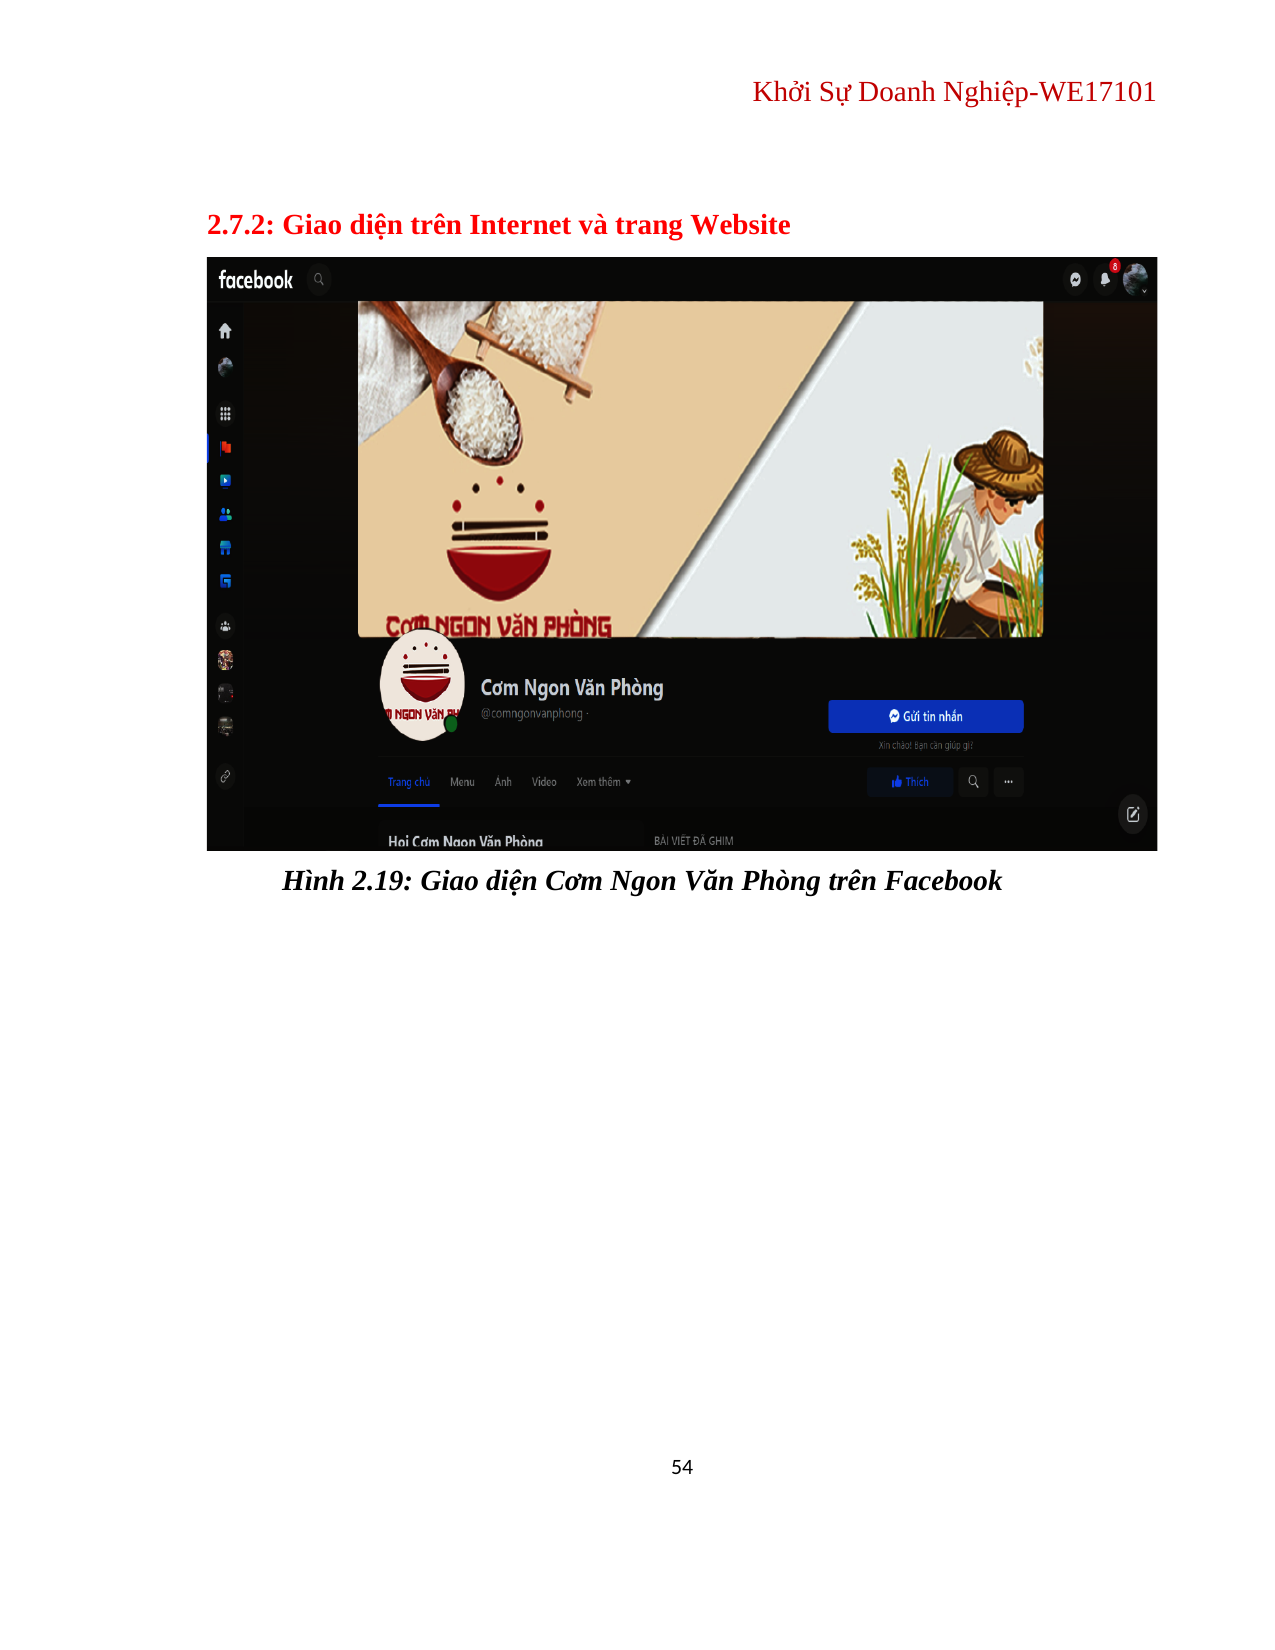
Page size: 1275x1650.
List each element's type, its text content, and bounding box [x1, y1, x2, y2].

subtitle 2.7.2: Giao diện trên Internet và trang Website [207, 207, 1157, 240]
picture [206, 257, 1158, 851]
text Hình 2.19: Giao diện Cơm Ngon Văn Phòng trên Facebook [207, 863, 1157, 897]
